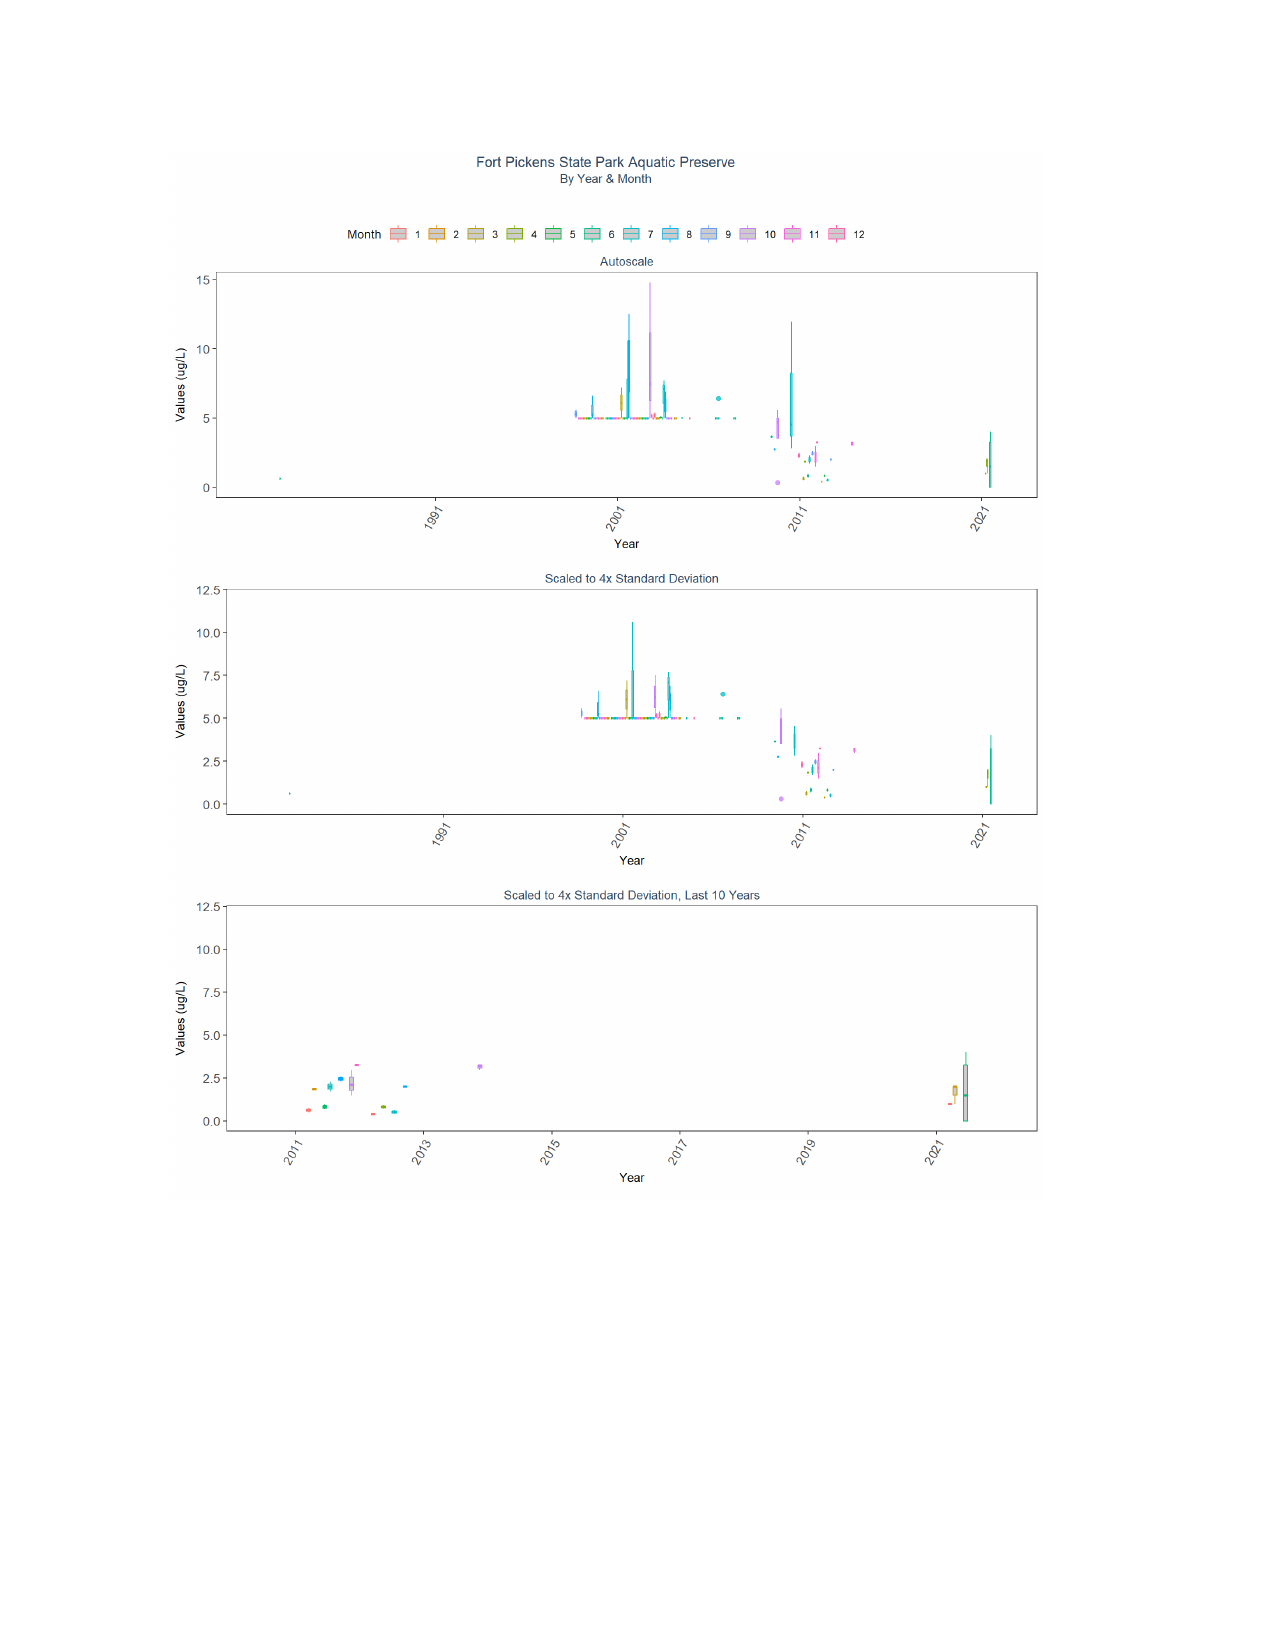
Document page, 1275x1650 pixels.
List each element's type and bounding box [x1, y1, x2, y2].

picture [168, 150, 1044, 1200]
